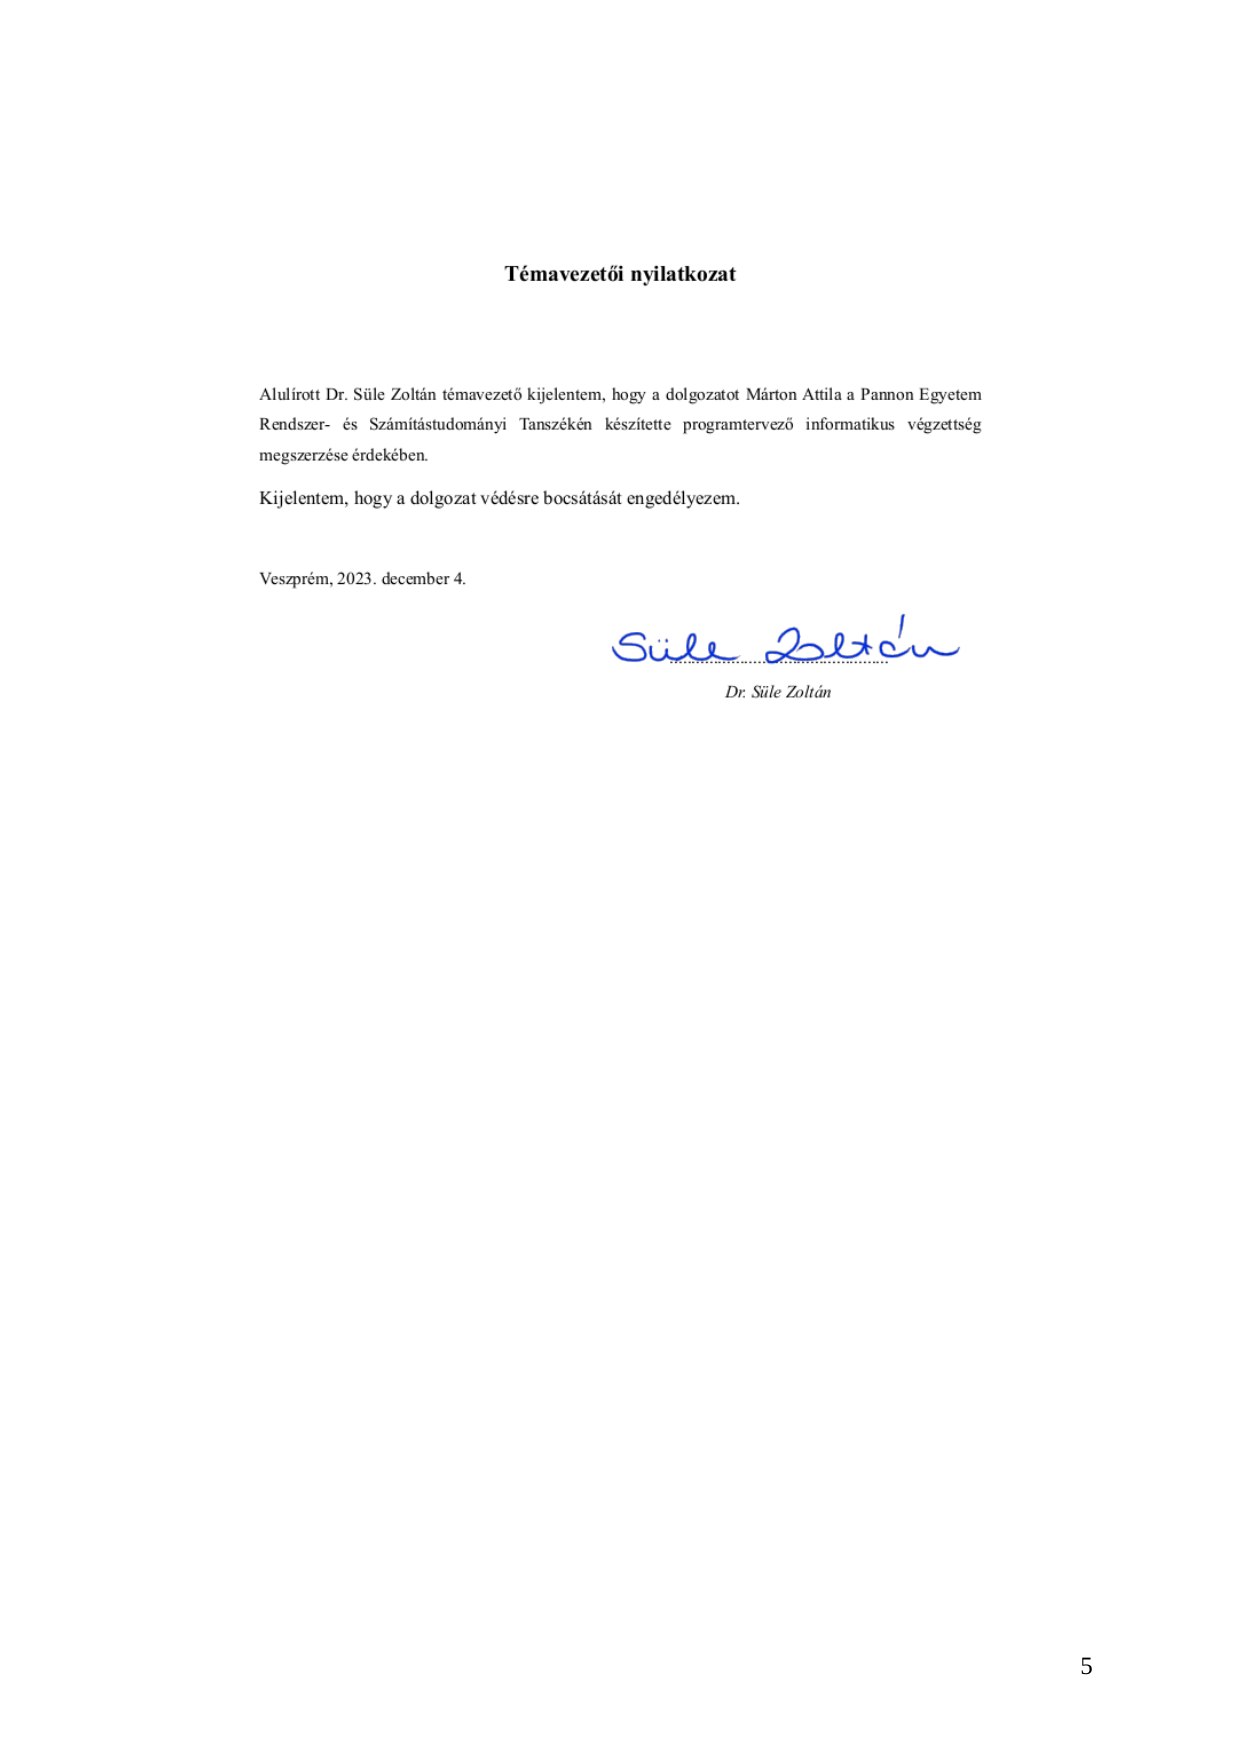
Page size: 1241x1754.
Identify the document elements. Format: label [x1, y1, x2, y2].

picture [147, 147, 1093, 1485]
